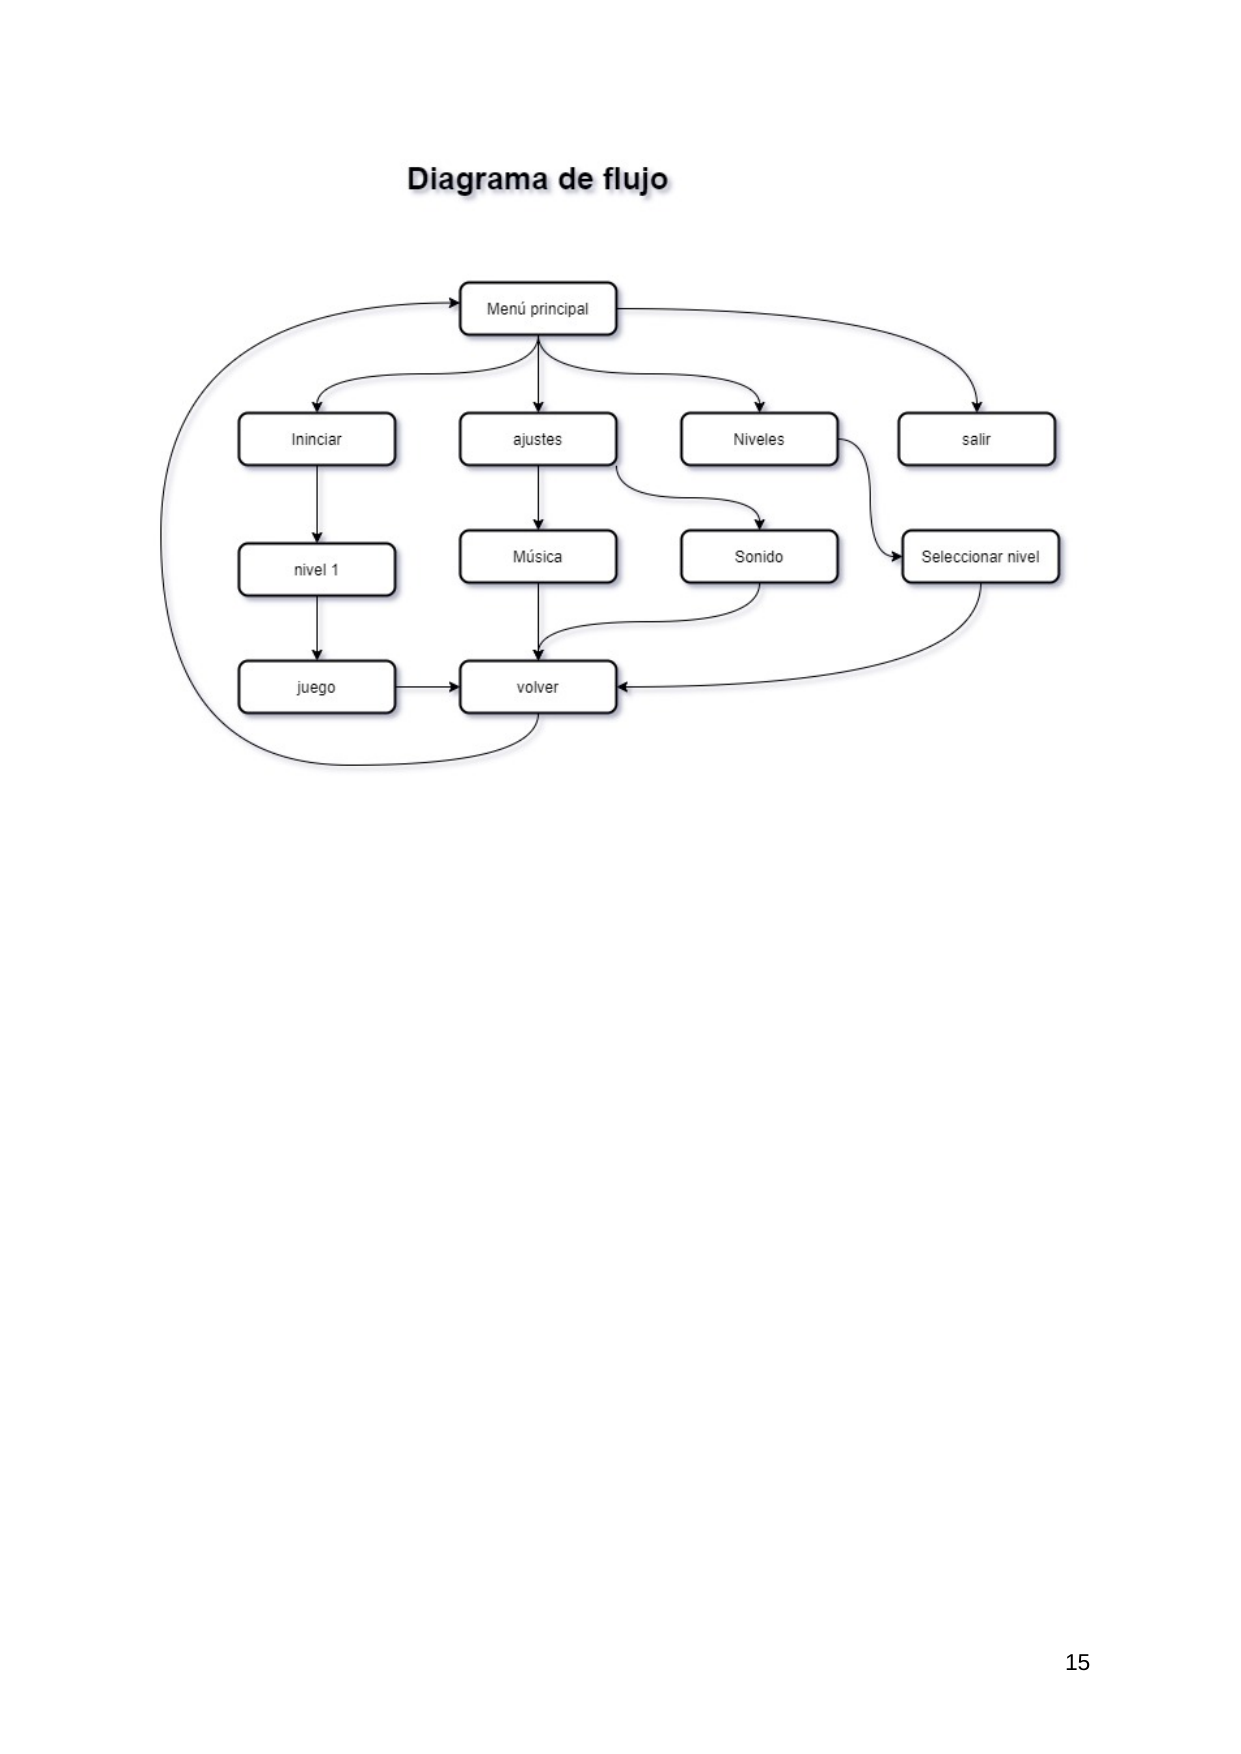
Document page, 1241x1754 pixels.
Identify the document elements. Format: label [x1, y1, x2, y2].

picture [150, 150, 1091, 796]
